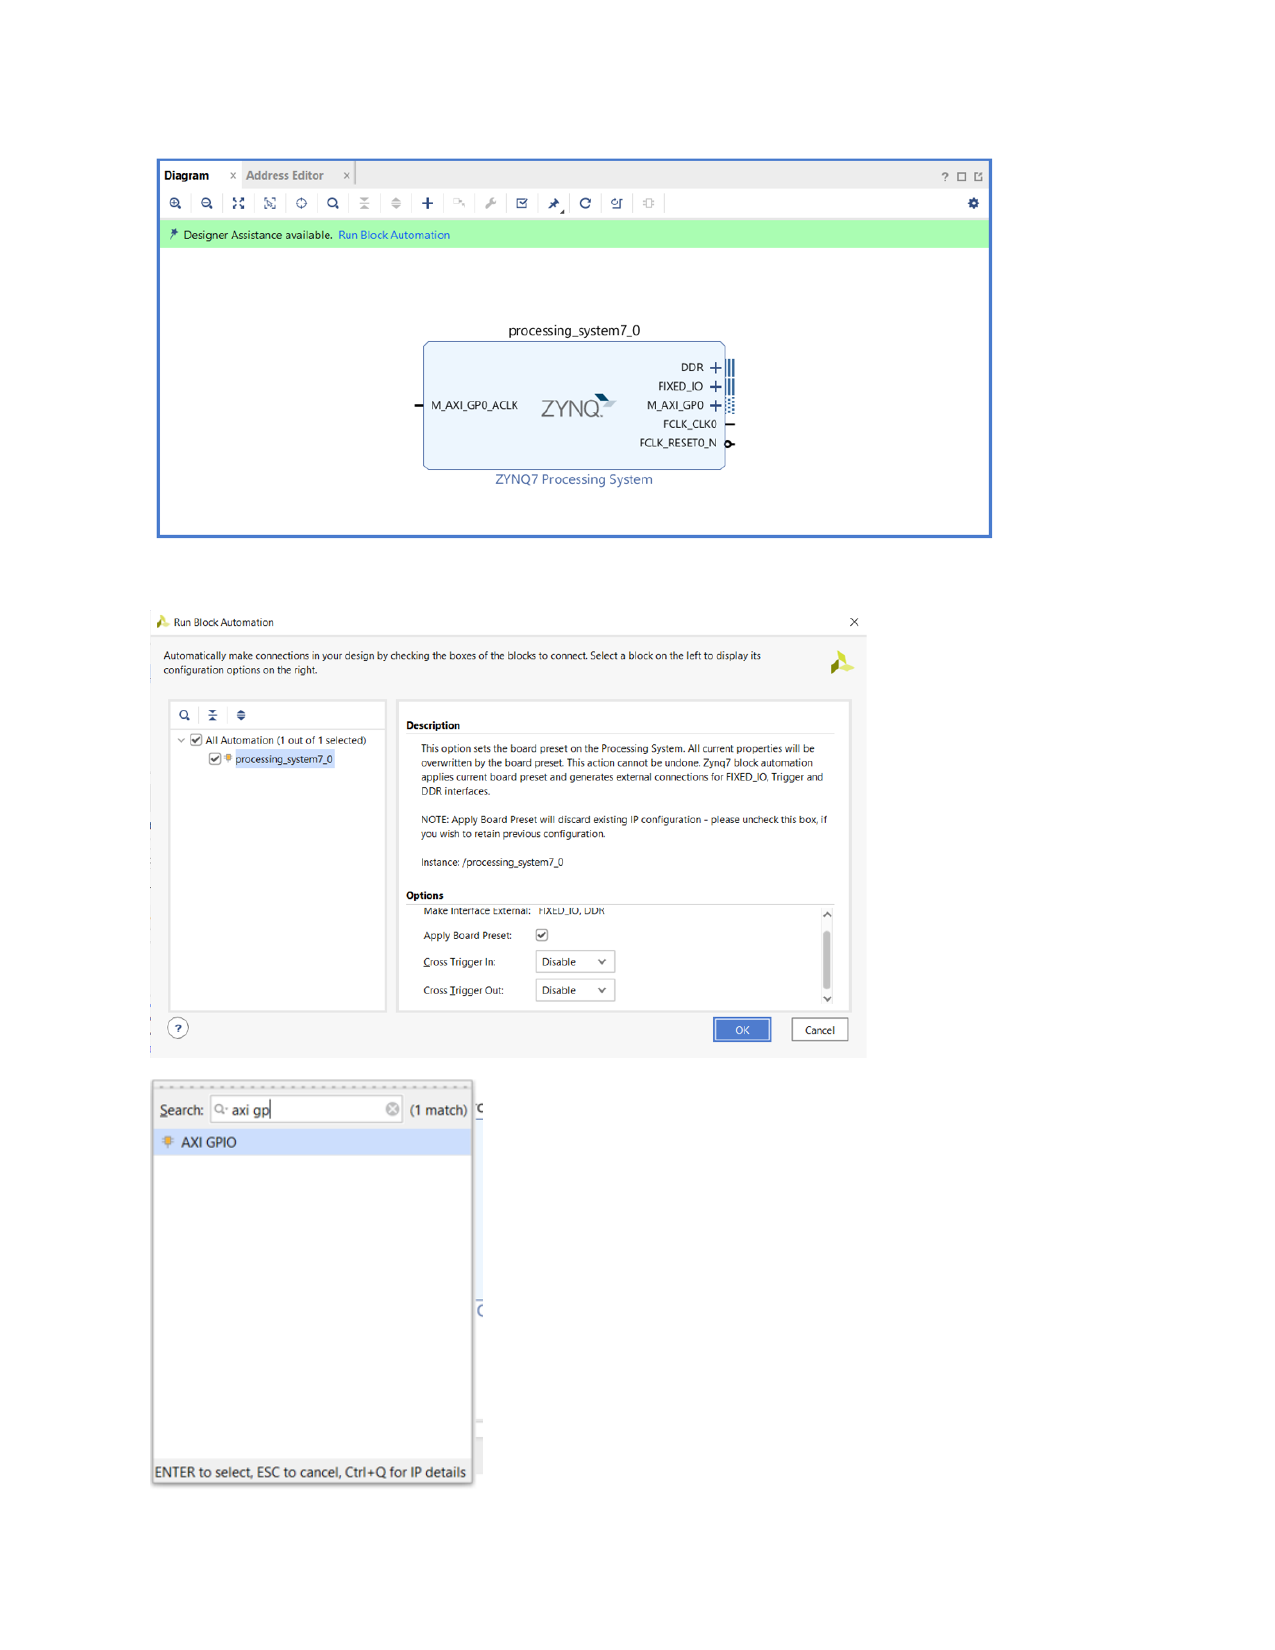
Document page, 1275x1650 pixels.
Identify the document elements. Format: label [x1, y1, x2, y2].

picture [150, 1076, 483, 1492]
picture [150, 610, 867, 1058]
picture [150, 150, 998, 545]
